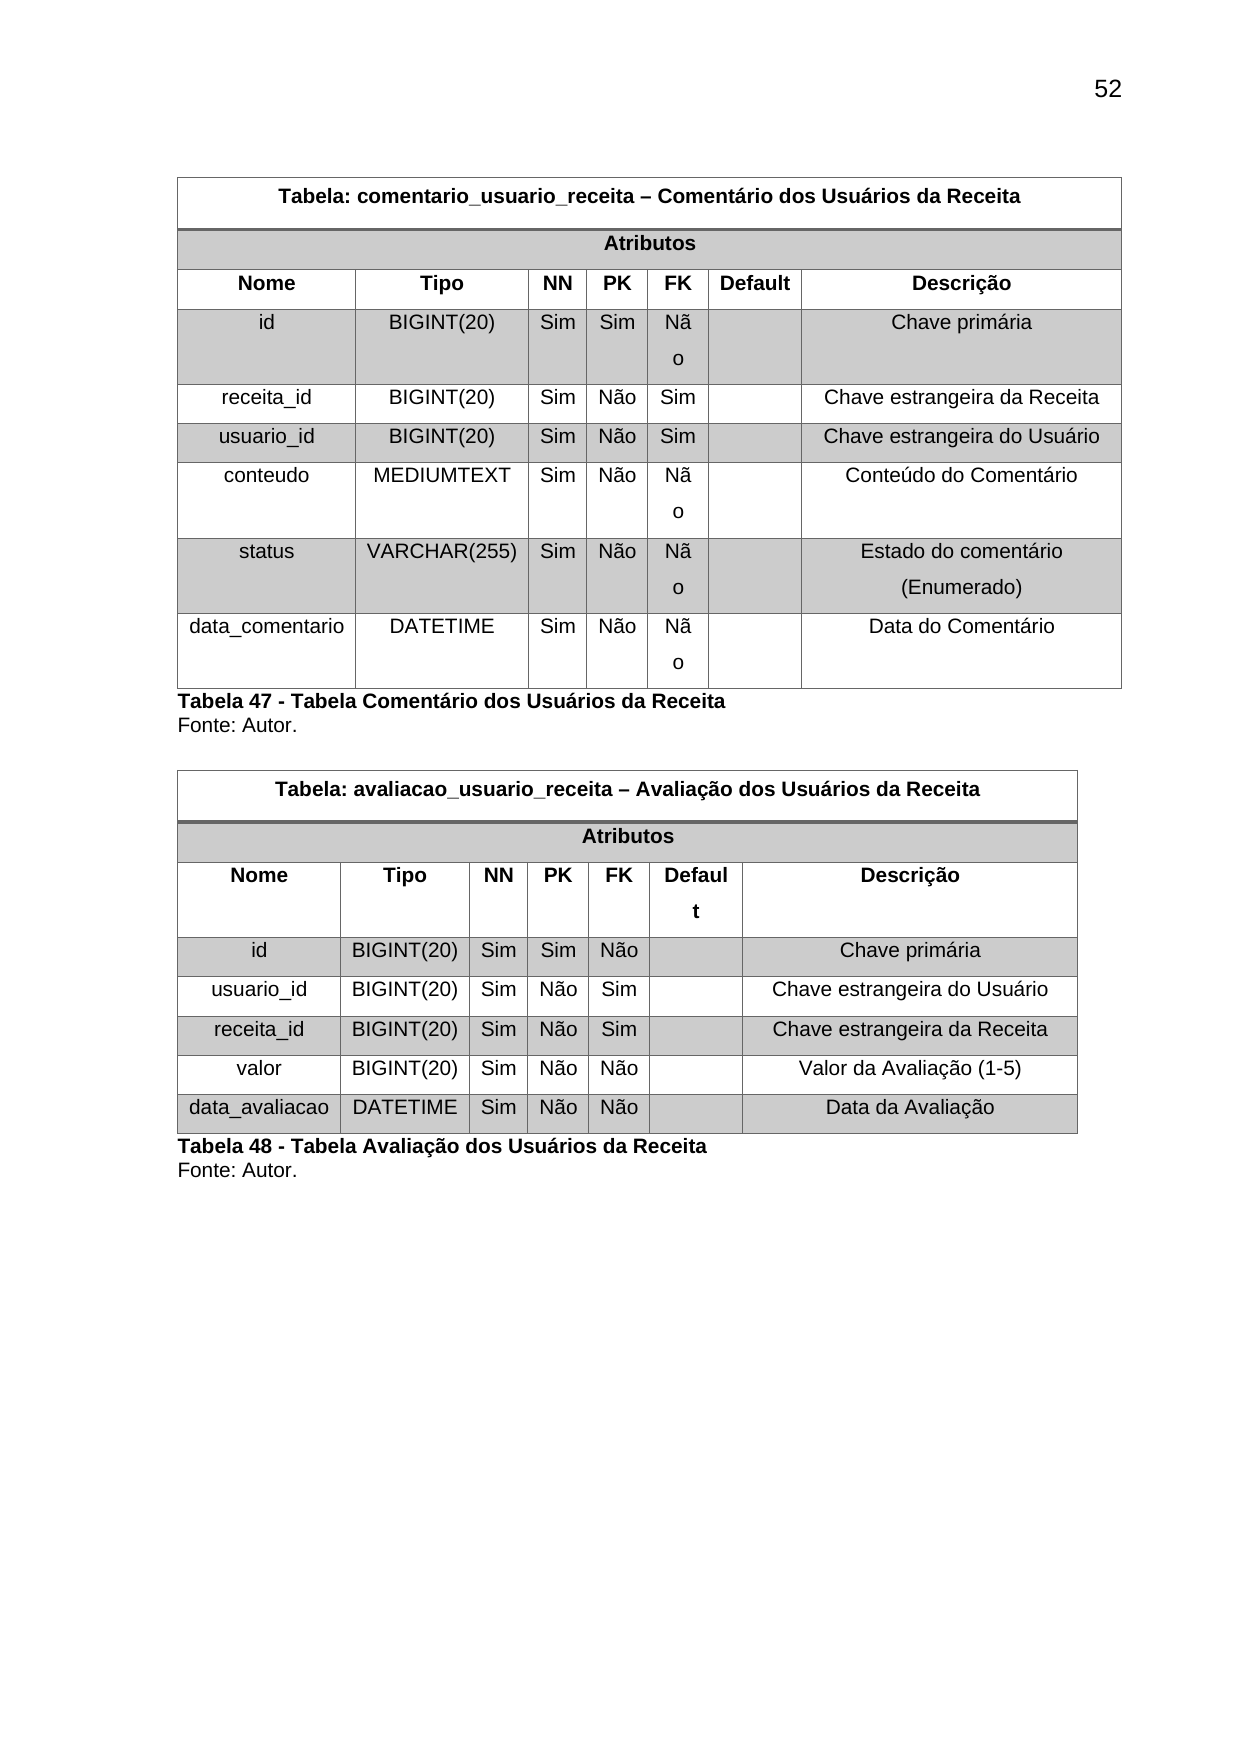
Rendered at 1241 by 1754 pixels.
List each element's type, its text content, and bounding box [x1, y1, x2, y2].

table_cell Atributos [178, 824, 1077, 862]
table_cell [709, 614, 801, 688]
table_cell FK [648, 270, 708, 308]
table_cell Estado do comentário (Enumerado) [802, 539, 1121, 613]
table_cell [650, 977, 742, 1016]
table_cell Sim [529, 385, 586, 423]
table_cell Sim [528, 938, 588, 976]
table_cell Atributos [178, 231, 1121, 269]
table_cell BIGINT(20) [341, 977, 469, 1016]
table_cell PK [587, 270, 647, 308]
table_cell id [178, 310, 355, 384]
text Tabela 47 - Tabela Comentário dos Usuários da Receita [177, 689, 1122, 713]
table_cell [650, 1017, 742, 1055]
table_cell Conteúdo do Comentário [802, 463, 1121, 537]
table_cell receita_id [178, 385, 355, 423]
table_cell BIGINT(20) [341, 1017, 469, 1055]
table_cell [709, 539, 801, 613]
table_cell [709, 385, 801, 423]
table_cell Não [589, 1095, 649, 1133]
table_cell id [178, 938, 340, 976]
table_cell Tipo [356, 270, 528, 308]
table_cell NN [529, 270, 586, 308]
table_cell Não [587, 463, 647, 537]
table_header Tabela: avaliacao_usuario_receita – Avaliação dos Usuários da Receita [178, 771, 1077, 820]
table_cell Sim [589, 977, 649, 1016]
table_cell Não [589, 1056, 649, 1094]
table_cell MEDIUMTEXT [356, 463, 528, 537]
table_cell Default [650, 863, 742, 937]
table_cell Sim [648, 424, 708, 462]
text Fonte: Autor. [177, 713, 1122, 737]
table_cell data_avaliacao [178, 1095, 340, 1133]
table_cell data_comentario [178, 614, 355, 688]
table_cell [650, 1095, 742, 1133]
text Fonte: Autor. [177, 1158, 1122, 1182]
table_cell BIGINT(20) [356, 424, 528, 462]
table_cell Sim [470, 1017, 527, 1055]
table_cell Não [587, 385, 647, 423]
table_cell Não [587, 539, 647, 613]
table_cell NN [470, 863, 527, 937]
table_cell [709, 310, 801, 384]
table_cell Sim [529, 539, 586, 613]
table_cell Chave primária [802, 310, 1121, 384]
table_cell [650, 1056, 742, 1094]
table_cell Chave estrangeira do Usuário [743, 977, 1077, 1016]
table_cell Sim [589, 1017, 649, 1055]
table_cell Tipo [341, 863, 469, 937]
table_header Tabela: comentario_usuario_receita – Comentário dos Usuários da Receita [178, 178, 1121, 228]
table_cell DATETIME [341, 1095, 469, 1133]
table_cell Data do Comentário [802, 614, 1121, 688]
table_cell usuario_id [178, 424, 355, 462]
table_cell Não [528, 1056, 588, 1094]
table_cell Descrição [802, 270, 1121, 308]
table_cell BIGINT(20) [356, 310, 528, 384]
table_cell Não [648, 310, 708, 384]
text Tabela 48 - Tabela Avaliação dos Usuários da Receita [177, 1134, 1122, 1158]
table_cell Chave estrangeira da Receita [802, 385, 1121, 423]
table_cell Nome [178, 863, 340, 937]
table_cell VARCHAR(255) [356, 539, 528, 613]
table_cell status [178, 539, 355, 613]
table_cell Valor da Avaliação (1-5) [743, 1056, 1077, 1094]
table_cell Não [587, 614, 647, 688]
table_cell Default [709, 270, 801, 308]
table_cell Chave primária [743, 938, 1077, 976]
table_cell [650, 938, 742, 976]
table_cell BIGINT(20) [341, 938, 469, 976]
table_cell Não [528, 1017, 588, 1055]
table_cell Chave estrangeira da Receita [743, 1017, 1077, 1055]
table_cell receita_id [178, 1017, 340, 1055]
table_cell Nome [178, 270, 355, 308]
table_cell Sim [470, 1056, 527, 1094]
table_cell Não [589, 938, 649, 976]
table_cell valor [178, 1056, 340, 1094]
table_cell Data da Avaliação [743, 1095, 1077, 1133]
table_cell PK [528, 863, 588, 937]
table_cell Não [648, 463, 708, 537]
table_cell Chave estrangeira do Usuário [802, 424, 1121, 462]
table_cell [709, 463, 801, 537]
table_cell Descrição [743, 863, 1077, 937]
table_cell Não [648, 539, 708, 613]
table_cell conteudo [178, 463, 355, 537]
table_cell Sim [470, 938, 527, 976]
table_cell Não [587, 424, 647, 462]
table_cell Sim [529, 614, 586, 688]
table_cell Sim [648, 385, 708, 423]
table_cell Não [648, 614, 708, 688]
table_cell FK [589, 863, 649, 937]
table_cell [709, 424, 801, 462]
table_cell Sim [529, 463, 586, 537]
table_cell BIGINT(20) [341, 1056, 469, 1094]
table_cell Sim [470, 977, 527, 1016]
table_cell Não [528, 1095, 588, 1133]
table_cell Sim [587, 310, 647, 384]
table_cell Sim [529, 424, 586, 462]
table_cell BIGINT(20) [356, 385, 528, 423]
table_cell Sim [470, 1095, 527, 1133]
table_cell Não [528, 977, 588, 1016]
table_cell DATETIME [356, 614, 528, 688]
table_cell Sim [529, 310, 586, 384]
table_cell usuario_id [178, 977, 340, 1016]
